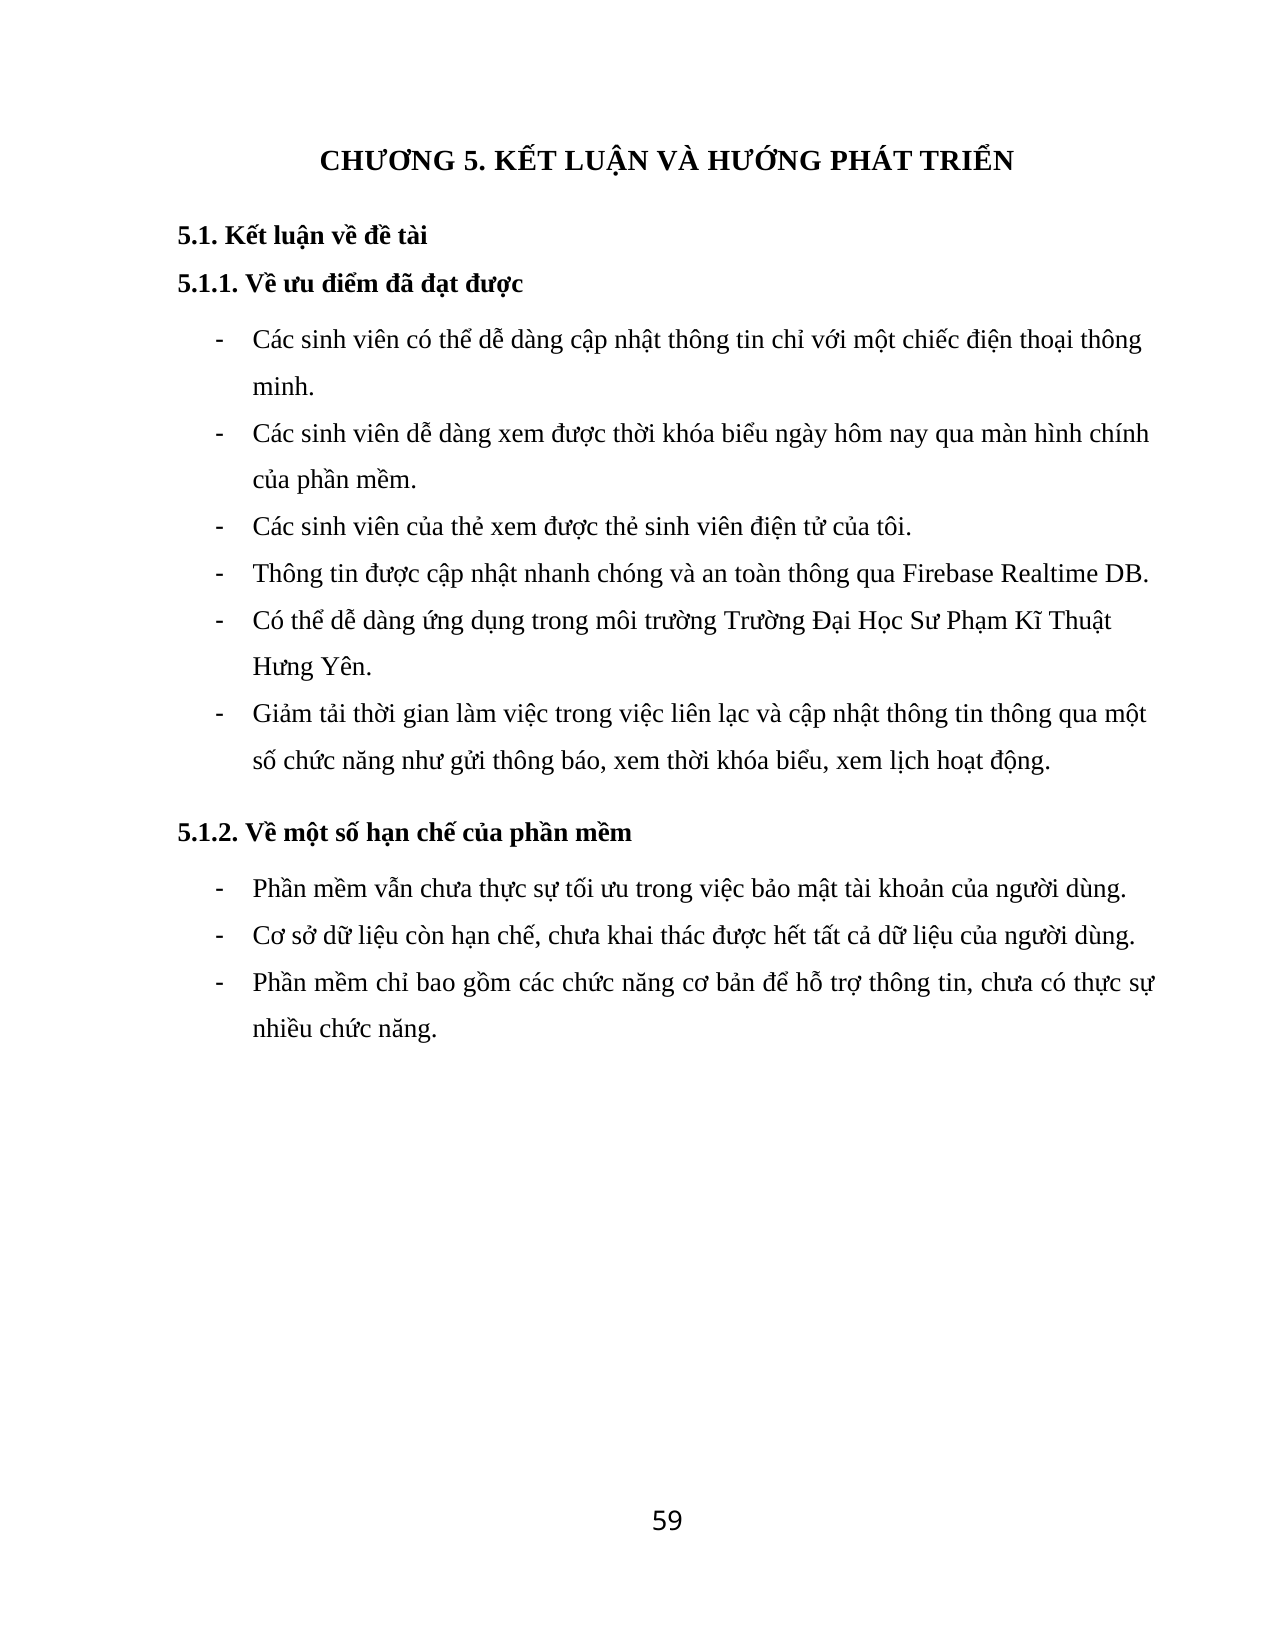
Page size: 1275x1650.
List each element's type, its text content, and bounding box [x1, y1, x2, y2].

list Phần mềm chỉ bao gồm các chức năng cơ bản để hỗ trợ thông tin, chưa có thực sự nhiều chức năng. [215, 966, 1157, 1043]
list Các sinh viên dễ dàng xem được thời khóa biểu ngày hôm nay qua màn hình chính của phần mềm. [215, 417, 1157, 494]
list Giảm tải thời gian làm việc trong việc liên lạc và cập nhật thông tin thông qua một số chức năng như gửi thông báo, xem thời khóa biểu, xem lịch hoạt động. [215, 697, 1157, 775]
subtitle 5.1.2. Về một số hạn chế của phần mềm [177, 816, 1157, 847]
subtitle 5.1.1. Về ưu điểm đã đạt được [177, 267, 1157, 298]
list Các sinh viên có thể dễ dàng cập nhật thông tin chỉ với một chiếc điện thoại thông minh. [215, 323, 1157, 401]
list Có thể dễ dàng ứng dụng trong môi trường Trường Đại Học Sư Phạm Kĩ Thuật Hưng Yên. [215, 604, 1157, 682]
list Phần mềm vẫn chưa thực sự tối ưu trong việc bảo mật tài khoản của người dùng. [215, 872, 1157, 903]
text CHƯƠNG 5. KẾT LUẬN VÀ HƯỚNG PHÁT TRIỂN [177, 143, 1157, 177]
list Cơ sở dữ liệu còn hạn chế, chưa khai thác được hết tất cả dữ liệu của người dùng. [215, 919, 1157, 950]
list Thông tin được cập nhật nhanh chóng và an toàn thông qua Firebase Realtime DB. [215, 557, 1157, 588]
subtitle 5.1. Kết luận về đề tài [177, 219, 1157, 250]
list Các sinh viên của thẻ xem được thẻ sinh viên điện tử của tôi. [215, 510, 1157, 541]
